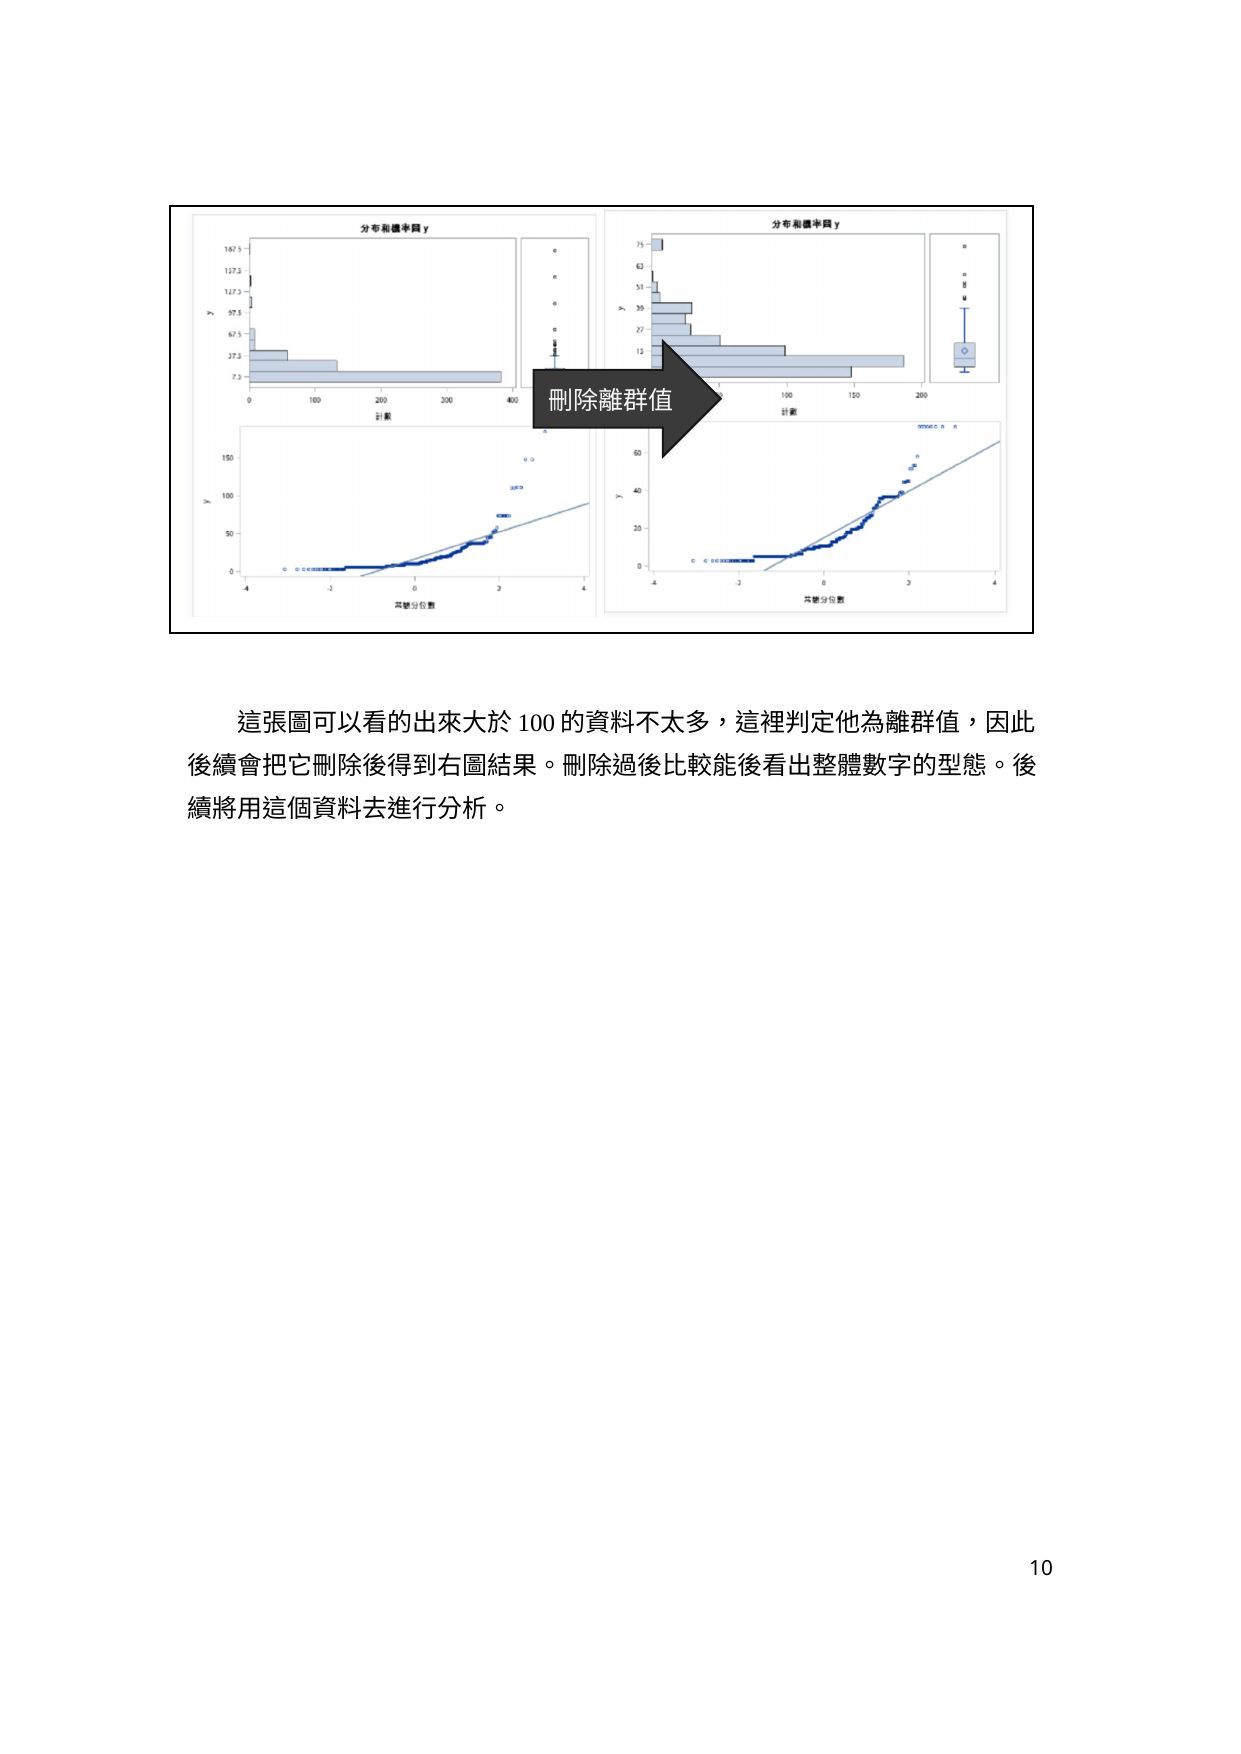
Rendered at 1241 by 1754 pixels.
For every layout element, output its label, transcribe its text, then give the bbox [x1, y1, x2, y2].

text 這張圖可以看的出來大於100的資料不太多，這裡判定他為離群值，因此後續會把它刪除後得到右圖結果。刪除過後比較能後看出整體數字的型態。後續將用這個資料去進行分析。 [187, 702, 1053, 826]
picture [187, 212, 597, 617]
picture [603, 209, 1010, 617]
